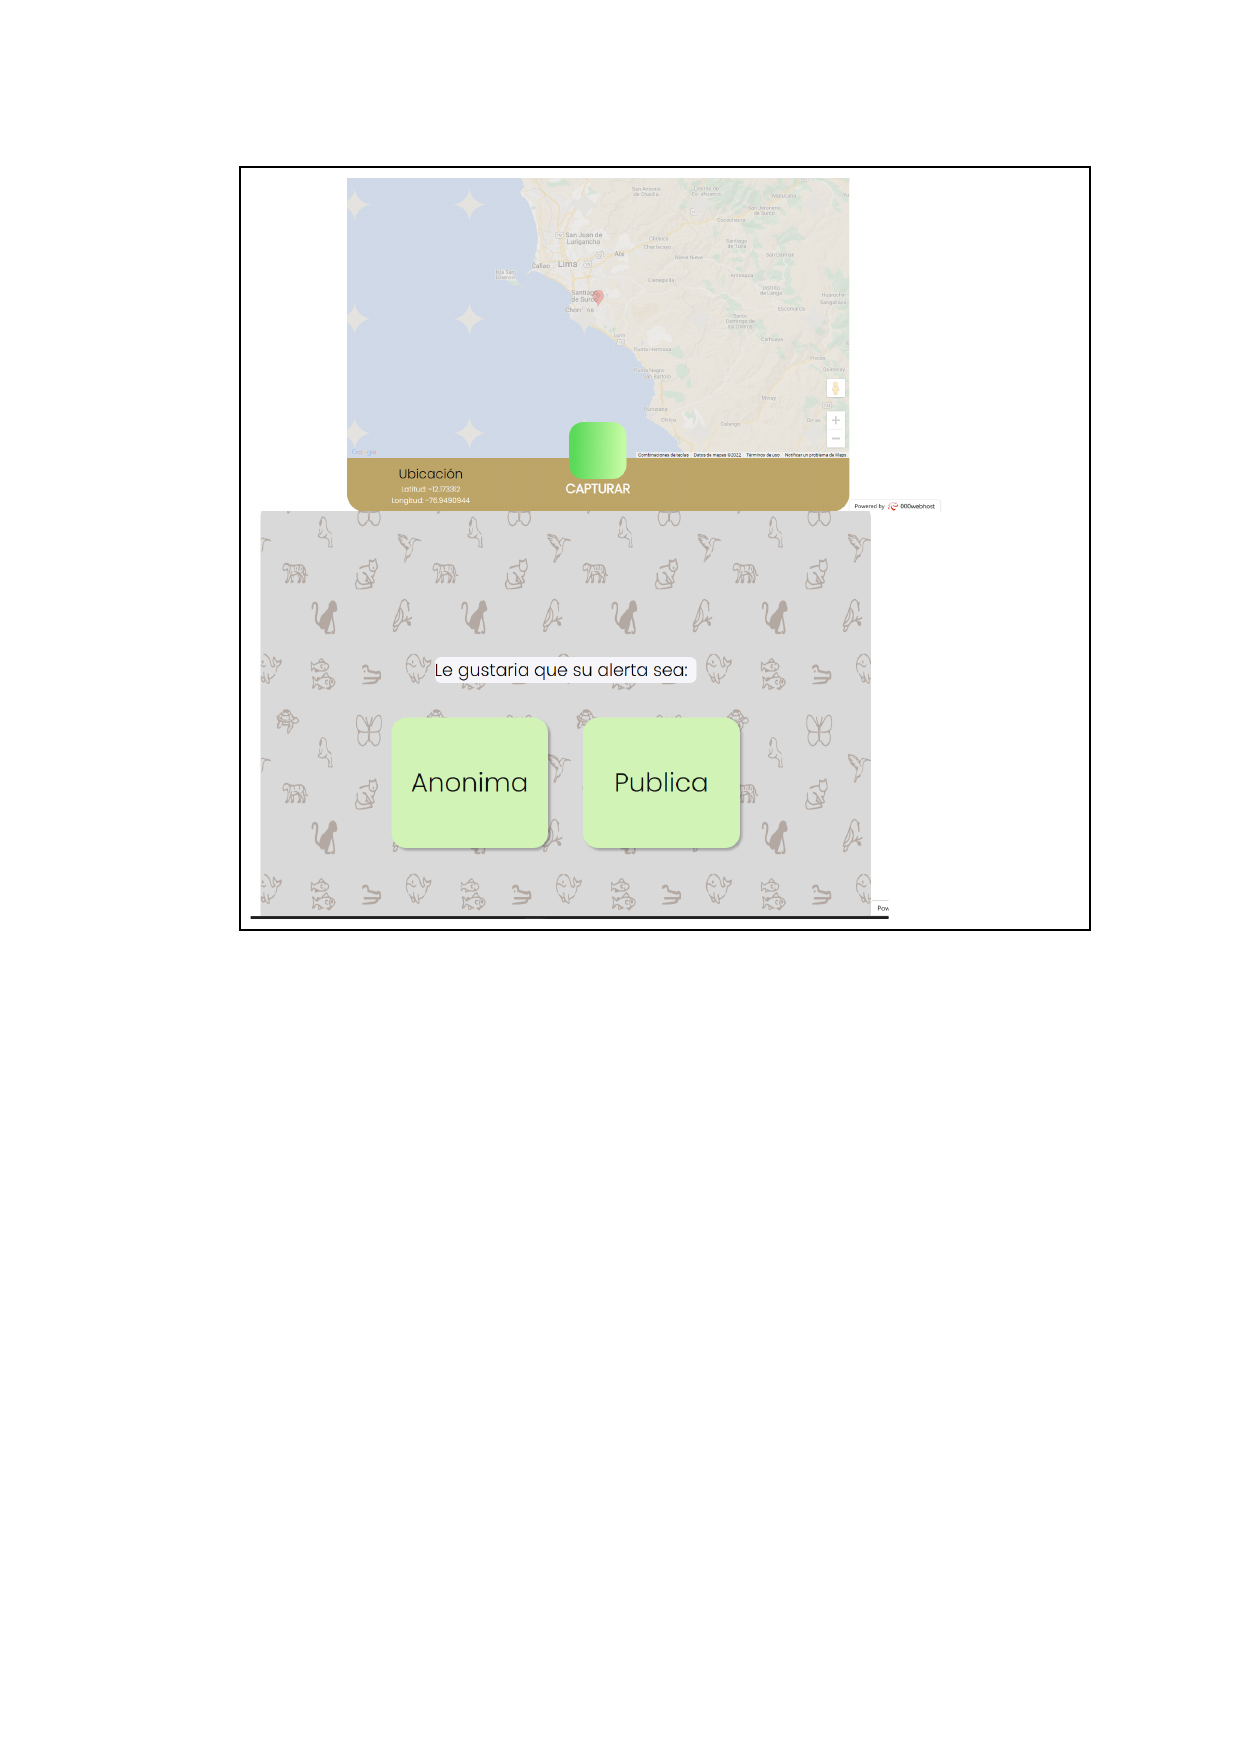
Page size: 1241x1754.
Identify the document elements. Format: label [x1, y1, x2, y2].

picture [250, 178, 950, 919]
table_cell [241, 168, 1089, 929]
